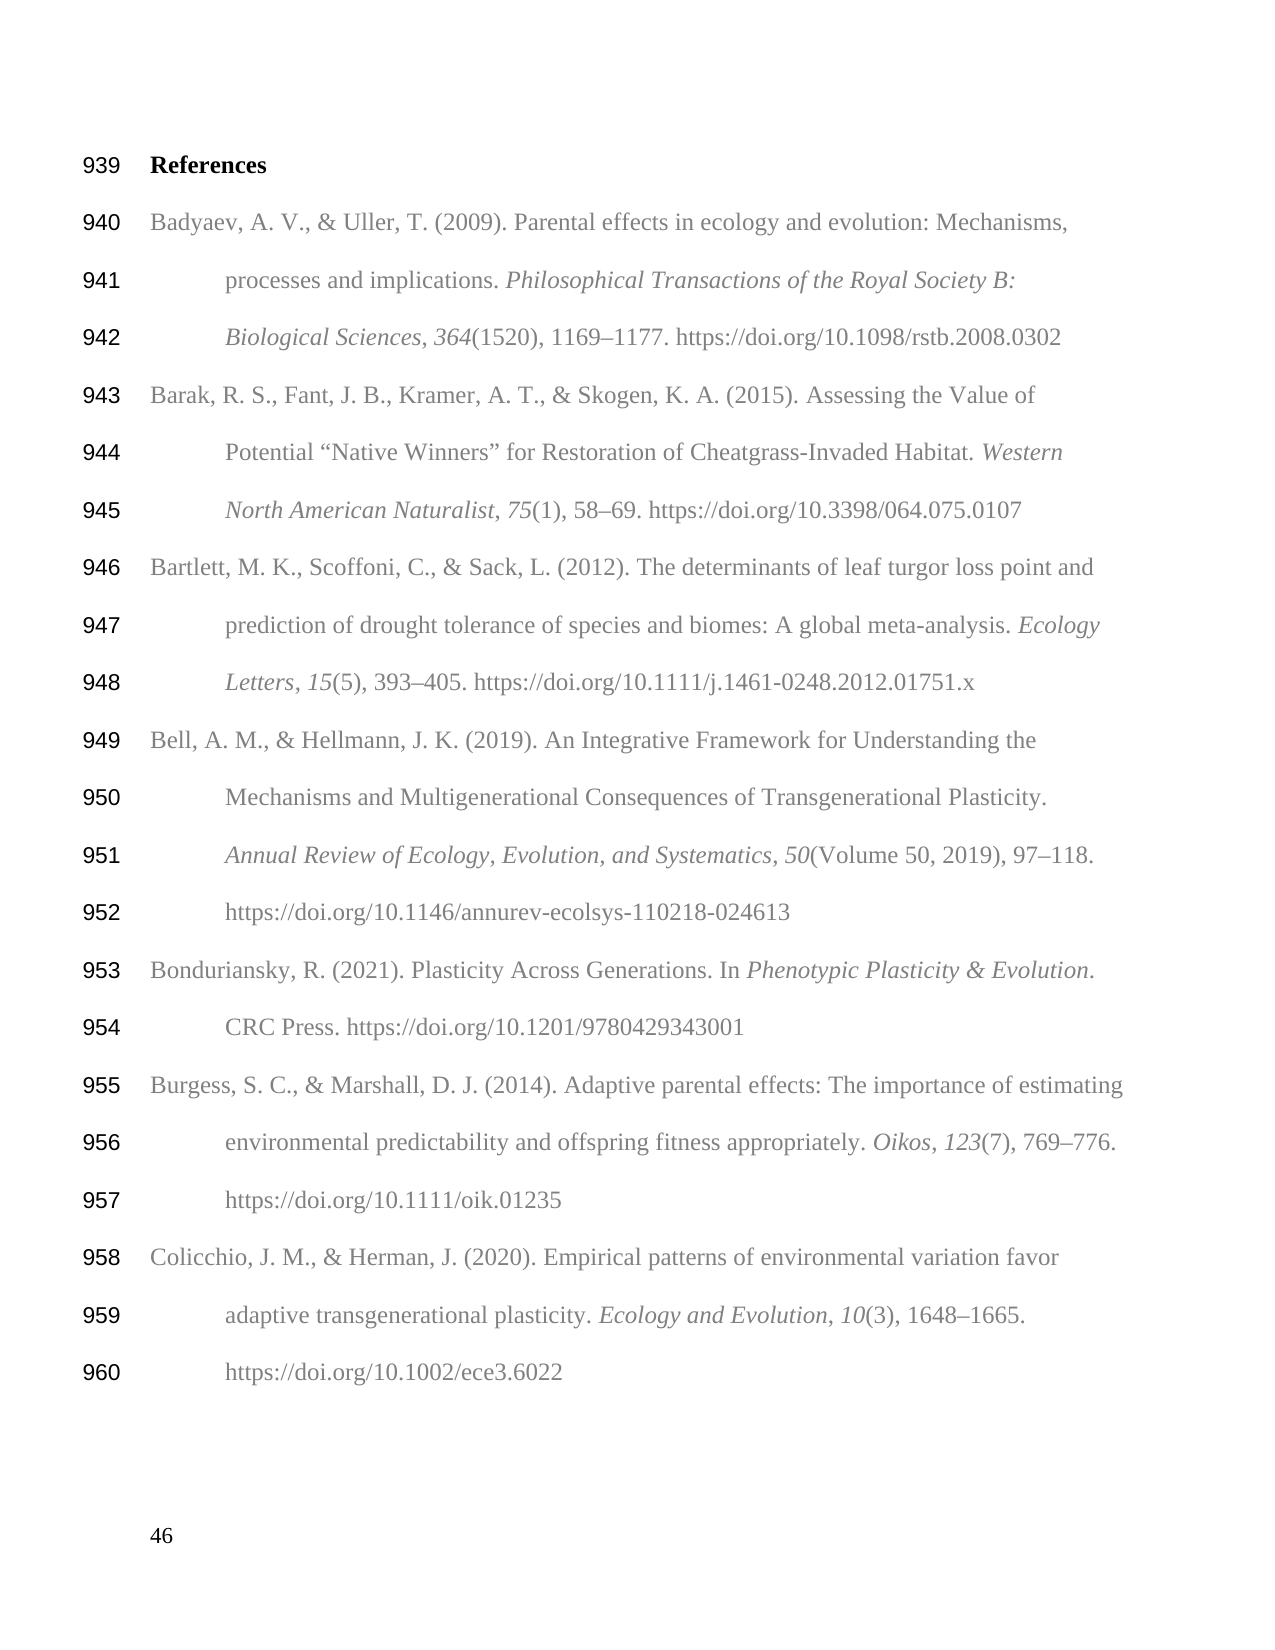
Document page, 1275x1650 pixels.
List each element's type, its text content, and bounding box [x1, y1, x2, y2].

text Bonduriansky, R. (2021). Plasticity Across Generations. In Phenotypic Plasticity & Evolution. CRC Press. https://doi.org/10.1201/9780429343001 [150, 955, 1125, 1041]
text Colicchio, J. M., & Herman, J. (2020). Empirical patterns of environmental variation favor adaptive transgenerational plasticity. Ecology and Evolution, 10(3), 1648–1665. https://doi.org/10.1002/ece3.6022 [150, 1242, 1125, 1386]
text Barak, R. S., Fant, J. B., Kramer, A. T., & Skogen, K. A. (2015). Assessing the Value of Potential “Native Winners” for Restoration of Cheatgrass-Invaded Habitat. Western North American Naturalist, 75(1), 58–69. https://doi.org/10.3398/064.075.0107 [150, 380, 1125, 524]
text Burgess, S. C., & Marshall, D. J. (2014). Adaptive parental effects: The importance of estimating environmental predictability and offspring fitness appropriately. Oikos, 123(7), 769–776. https://doi.org/10.1111/oik.01235 [150, 1070, 1125, 1214]
text Bartlett, M. K., Scoffoni, C., & Sack, L. (2012). The determinants of leaf turgor loss point and prediction of drought tolerance of species and biomes: A global meta-analysis. Ecology Letters, 15(5), 393–405. https://doi.org/10.1111/j.1461-0248.2012.01751.x [150, 552, 1125, 696]
text Badyaev, A. V., & Uller, T. (2009). Parental effects in ecology and evolution: Mechanisms, processes and implications. Philosophical Transactions of the Royal Society B: Biological Sciences, 364(1520), 1169–1177. https://doi.org/10.1098/rstb.2008.0302 [150, 207, 1125, 351]
text Bell, A. M., & Hellmann, J. K. (2019). An Integrative Framework for Understanding the Mechanisms and Multigenerational Consequences of Transgenerational Plasticity. Annual Review of Ecology, Evolution, and Systematics, 50(Volume 50, 2019), 97–118. https://doi.org/10.1146/annurev-ecolsys-110218-024613 [150, 725, 1125, 926]
text References [150, 150, 1125, 179]
